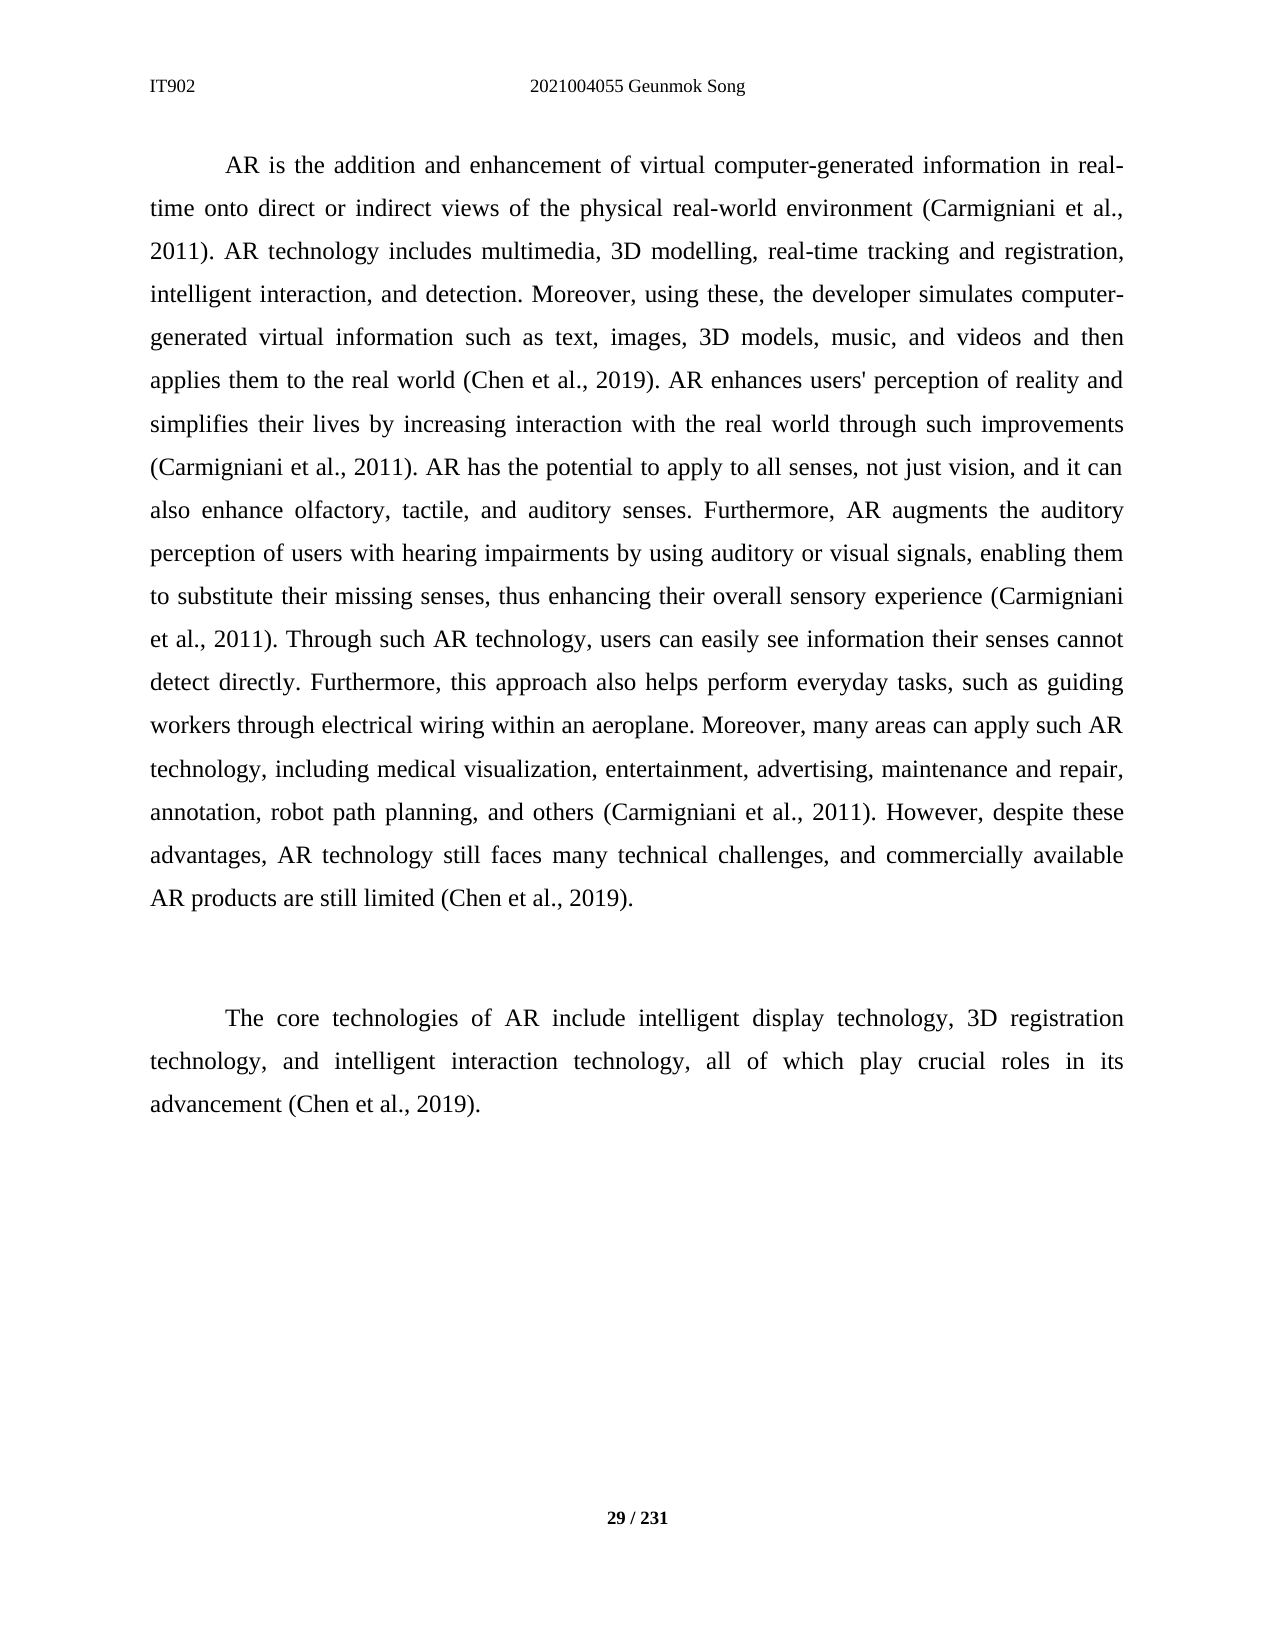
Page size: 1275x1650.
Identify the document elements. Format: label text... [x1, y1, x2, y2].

text The core technologies of AR include intelligent display technology, 3D registration technology, and intelligent interaction technology, all of which play crucial roles in its advancement (Chen et al., 2019). [150, 1003, 1125, 1118]
text AR is the addition and enhancement of virtual computer-generated information in real-time onto direct or indirect views of the physical real-world environment (Carmigniani et al., 2011). AR technology includes multimedia, 3D modelling, real-time tracking and registration, intelligent interaction, and detection. Moreover, using these, the developer simulates computer-generated virtual information such as text, images, 3D models, music, and videos and then applies them to the real world (Chen et al., 2019). AR enhances users' perception of reality and simplifies their lives by increasing interaction with the real world through such improvements (Carmigniani et al., 2011). AR has the potential to apply to all senses, not just vision, and it can also enhance olfactory, tactile, and auditory senses. Furthermore, AR augments the auditory perception of users with hearing impairments by using auditory or visual signals, enabling them to substitute their missing senses, thus enhancing their overall sensory experience (Carmigniani et al., 2011). Through such AR technology, users can easily see information their senses cannot detect directly. Furthermore, this approach also helps perform everyday tasks, such as guiding workers through electrical wiring within an aeroplane. Moreover, many areas can apply such AR technology, including medical visualization, entertainment, advertising, maintenance and repair, annotation, robot path planning, and others (Carmigniani et al., 2011). However, despite these advantages, AR technology still faces many technical challenges, and commercially available AR products are still limited (Chen et al., 2019). [150, 150, 1125, 912]
